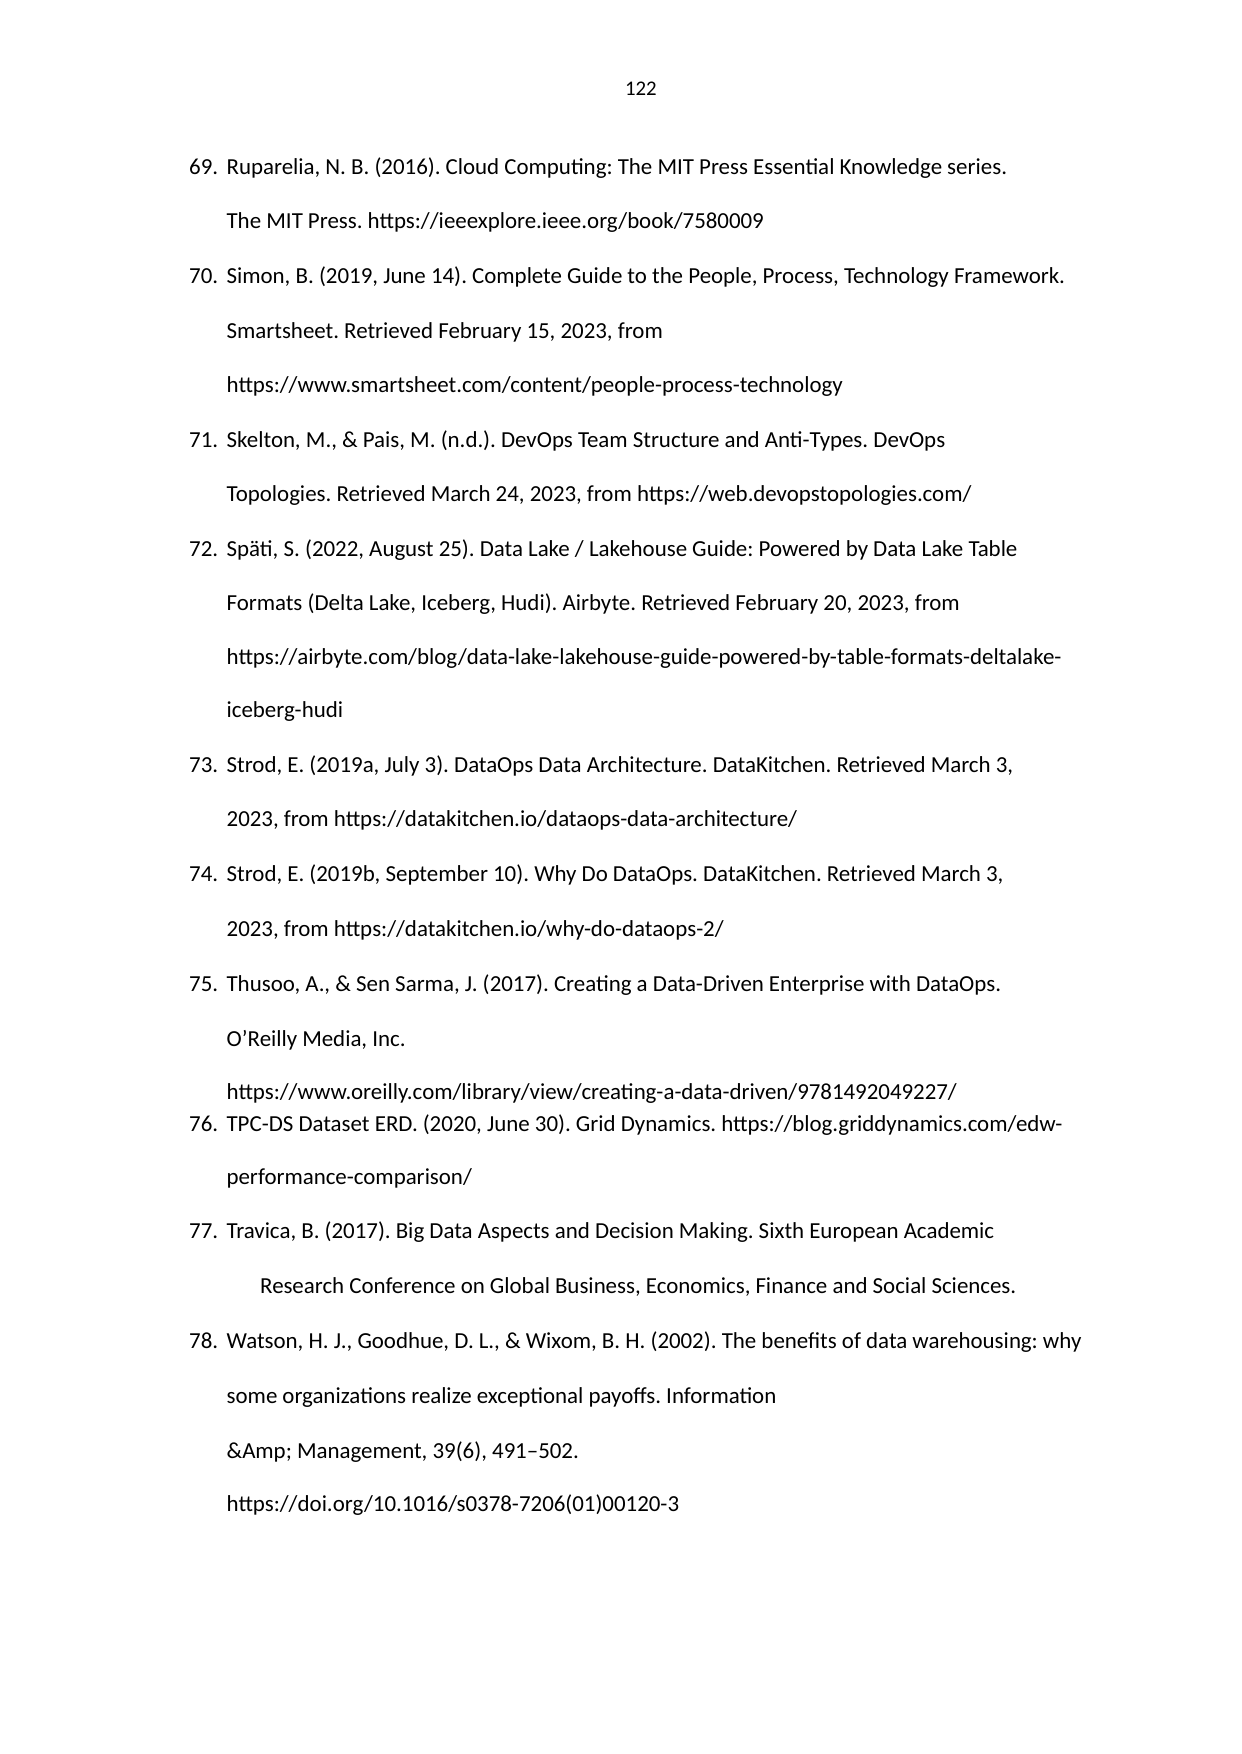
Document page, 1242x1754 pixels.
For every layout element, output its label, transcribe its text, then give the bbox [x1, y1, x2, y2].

text Topologies. Retrieved March 24, 2023, from https://web.devopstopologies.com/ [226, 479, 1092, 507]
text https://doi.org/10.1016/s0378-7206(01)00120-3 [226, 1489, 1092, 1518]
text 2023, from https://datakitchen.io/dataops-data-architecture/ [226, 804, 1092, 832]
text The MIT Press. https://ieeexplore.ieee.org/book/7580009 [226, 207, 1092, 235]
list Skelton, M., & Pais, M. (n.d.). DevOps Team Structure and Anti-Types. DevOps [189, 425, 1092, 453]
list Späti, S. (2022, August 25). Data Lake / Lakehouse Guide: Powered by Data Lake Table Formats (Delta Lake, Iceberg, Hudi). Airbyte. Retrieved February 20, 2023, from https://airbyte.com/blog/data-lake-lakehouse-guide-powered-by-table-formats-deltalake-iceberg-hudi [189, 534, 1092, 723]
list Strod, E. (2019b, September 10). Why Do DataOps. DataKitchen. Retrieved March 3, [189, 859, 1092, 887]
list Simon, B. (2019, June 14). Complete Guide to the People, Process, Technology Framework. Smartsheet. Retrieved February 15, 2023, from https://www.smartsheet.com/content/people-process-technology [189, 261, 1092, 398]
list TPC-DS Dataset ERD. (2020, June 30). Grid Dynamics. https://blog.griddynamics.com/edw-performance-comparison/ [189, 1109, 1092, 1190]
text 2023, from https://datakitchen.io/why-do-dataops-2/ [226, 914, 1092, 942]
list Travica, B. (2017). Big Data Aspects and Decision Making. Sixth European Academic [189, 1217, 1092, 1244]
list Ruparelia, N. B. (2016). Cloud Computing: The MIT Press Essential Knowledge series. [189, 152, 1092, 180]
text O’Reilly Media, Inc. [226, 1024, 1092, 1052]
text Research Conference on Global Business, Economics, Finance and Social Sciences. [189, 1271, 1088, 1299]
list Watson, H. J., Goodhue, D. L., & Wixom, B. H. (2002). The benefits of data warehousing: why some organizations realize exceptional payoffs. Information [189, 1326, 1092, 1409]
text &Amp; Management, 39(6), 491–502. [226, 1436, 1092, 1464]
text https://www.oreilly.com/library/view/creating-a-data-driven/9781492049227/ [226, 1077, 1092, 1106]
list Thusoo, A., & Sen Sarma, J. (2017). Creating a Data-Driven Enterprise with DataOps. [189, 969, 1092, 997]
list Strod, E. (2019a, July 3). DataOps Data Architecture. DataKitchen. Retrieved March 3, [189, 750, 1092, 778]
